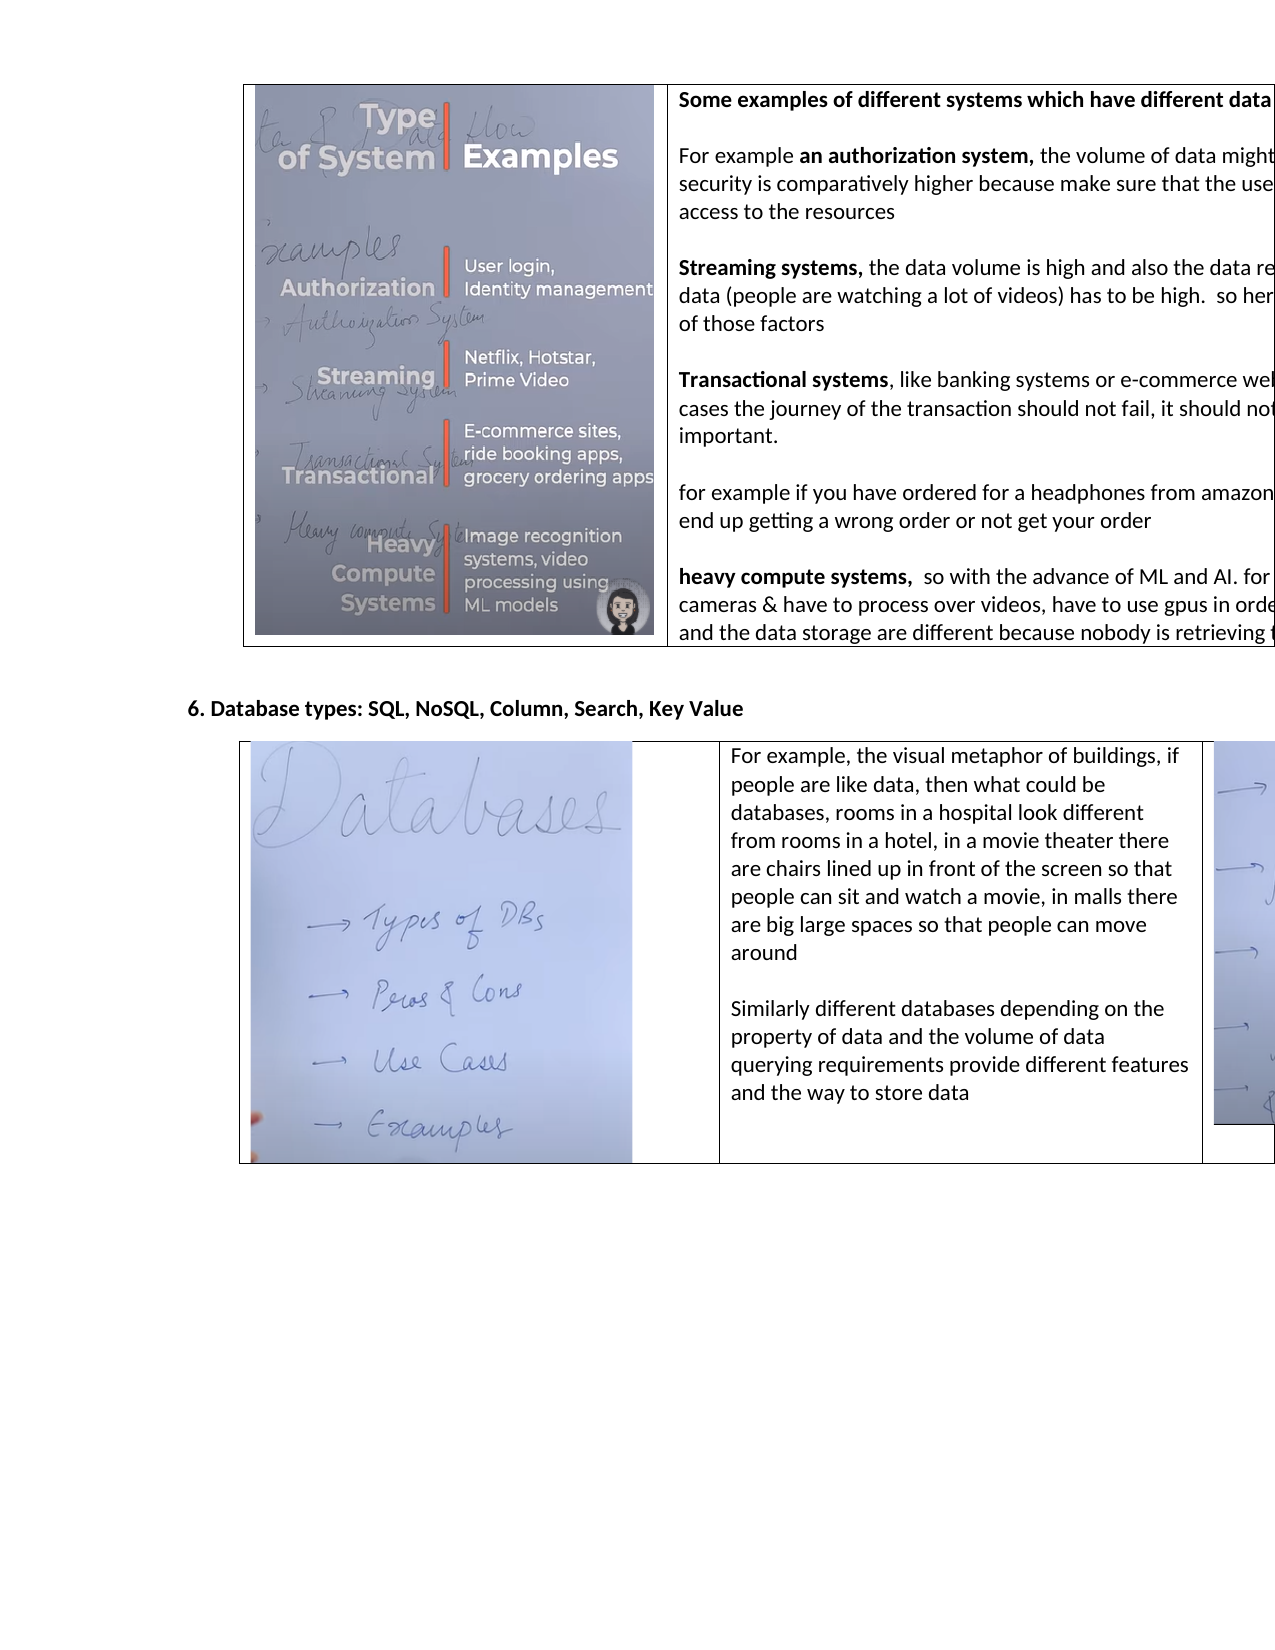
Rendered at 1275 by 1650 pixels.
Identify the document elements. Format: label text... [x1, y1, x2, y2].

table_header [633, 742, 719, 1163]
text 6. Database types: SQL, NoSQL, Column, Search, Key Value [187, 694, 1181, 722]
table_header [240, 742, 250, 1163]
table_header For example, the visual metaphor of buildings, if people are like data, then what could be databases, rooms in a hospital look different from rooms in a hotel, in a movie theater there are chairs lined up in front of the screen so that people can sit and watch a movie, in malls there are big large spaces so that people can move around Similarly different databases depending on the property of data and the volume of data querying requirements provide different features and the way to store data [720, 742, 1202, 1163]
picture [255, 85, 654, 635]
picture [1213, 741, 1275, 1125]
picture [250, 741, 633, 1163]
table_header [244, 85, 667, 646]
table_header Some examples of different systems which have different data and data flow requirements For example an authorization system, the volume of data might not be that high because it’s store some user and credential details, but the level of security is comparatively higher because make sure that the user credentials are safe whoever is requesting the access, we should not be given any wrong access to the resources Streaming systems, the data volume is high and also the data retrieval speed, the number of requests that are coming to the system in order to retrieve the data (people are watching a lot of videos) has to be high. so here the data volume, the data retrieval is high. so streaming systems have to handle with both of those factors Transactional systems, like banking systems or e-commerce websites, where you're placing in orders or interacting with a certain transaction, in those cases the journey of the transaction should not fail, it should not be done twice and the money in the bank should be intact, all those factors are really important. for example if you have ordered for a headphones from amazon, if the data is compromised or something wrong with the processing of the data, you might end up getting a wrong order or not get your order heavy compute systems, so with the advance of ML and AI. for example systems which are dealing with the lot tons and tons of data, which is recorded by cameras & have to process over videos, have to use gpus in order to mine over the data and run sophisticated algorithms. the requirements of databases and the data storage are different because nobody is retrieving the data but a lot of data is being uploaded and being computed on these [668, 85, 1274, 646]
table_header [1203, 742, 1274, 1163]
